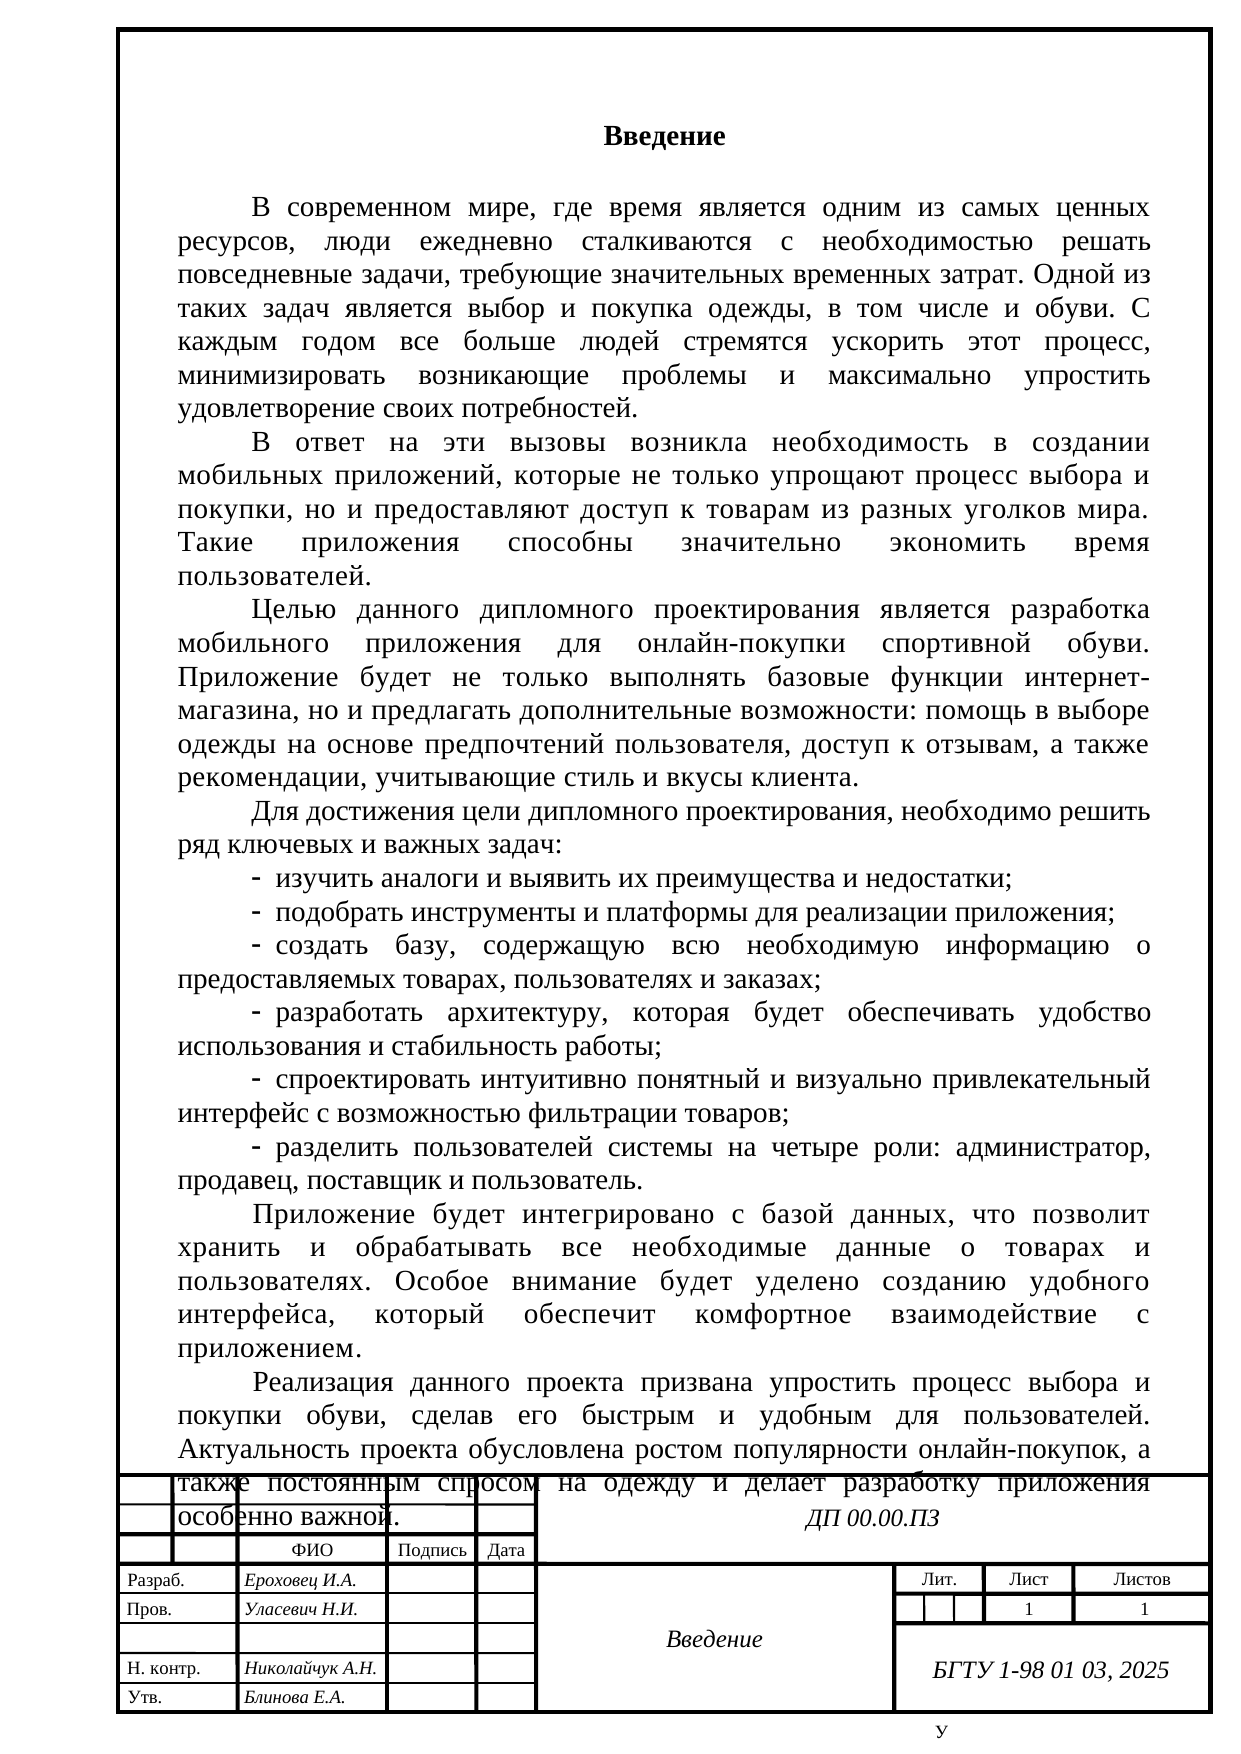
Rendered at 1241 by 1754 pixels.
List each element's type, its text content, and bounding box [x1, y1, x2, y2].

text изучить аналоги и выявить их преимущества и недостатки; [177, 860, 1152, 894]
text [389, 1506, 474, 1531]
subtitle Введение [177, 118, 1152, 152]
text подобрать инструменты и платформы для реализации приложения; [177, 894, 1152, 927]
text В ответ на эти вызовы возникла необходимость в создании мобильных приложений, которые не только упрощают процесс выбора и покупки, но и предоставляют доступ к товарам из разных уголков мира. Такие приложения способны значительно экономить время пользователей. [177, 424, 1152, 592]
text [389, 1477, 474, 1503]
text Реализация данного проекта призвана упростить процесс выбора и покупки обуви, сделав его быстрым и удобным для пользователей. Актуальность проекта обусловлена ростом популярности онлайн-покупок, а также постоянным спросом на одежду и делает разработку приложения особенно важной. [177, 1364, 1152, 1473]
text разработать архитектуру, которая будет обеспечивать удобство использования и стабильность работы; [177, 994, 1152, 1062]
text Для достижения цели дипломного проектирования, необходимо решить ряд ключевых и важных задач: [177, 793, 1152, 860]
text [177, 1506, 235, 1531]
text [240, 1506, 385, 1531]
text Целью данного дипломного проектирования является разработка мобильного приложения для онлайн-покупки спортивной обуви. Приложение будет не только выполнять базовые функции интернет-магазина, но и предлагать дополнительные возможности: помощь в выборе одежды на основе предпочтений пользователя, доступ к отзывам, а также рекомендации, учитывающие стиль и вкусы клиента. [177, 592, 1152, 793]
text В современном мире, где время является одним из самых ценных ресурсов, люди ежедневно сталкиваются с необходимостью решать повседневные задачи, требующие значительных временных затрат. Одной из таких задач является выбор и покупка одежды, в том числе и обуви. С каждым годом все больше людей стремятся ускорить этот процесс, минимизировать возникающие проблемы и максимально упростить удовлетворение своих потребностей. [177, 189, 1152, 424]
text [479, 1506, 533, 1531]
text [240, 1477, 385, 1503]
text создать базу, содержащую всю необходимую информацию о предоставляемых товарах, пользователях и заказах; [177, 927, 1152, 994]
text Приложение будет интегрировано с базой данных, что позволит хранить и обрабатывать все необходимые данные о товарах и пользователях. Особое внимание будет уделено созданию удобного интерфейса, который обеспечит комфортное взаимодействие с приложением. [177, 1196, 1152, 1364]
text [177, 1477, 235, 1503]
text Реализация данного проекта призвана упростить процесс выбора и покупки обуви, сделав его быстрым и удобным для пользователей. Актуальность проекта обусловлена ростом популярности онлайн-покупок, а также постоянным спросом на одежду и делает разработку приложения особенно важной. [539, 1477, 1152, 1531]
text спроектировать интуитивно понятный и визуально привлекательный интерфейс с возможностью фильтрации товаров; [177, 1062, 1152, 1129]
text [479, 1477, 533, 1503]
text разделить пользователей системы на четыре роли: администратор, продавец, поставщик и пользователь. [177, 1129, 1152, 1196]
